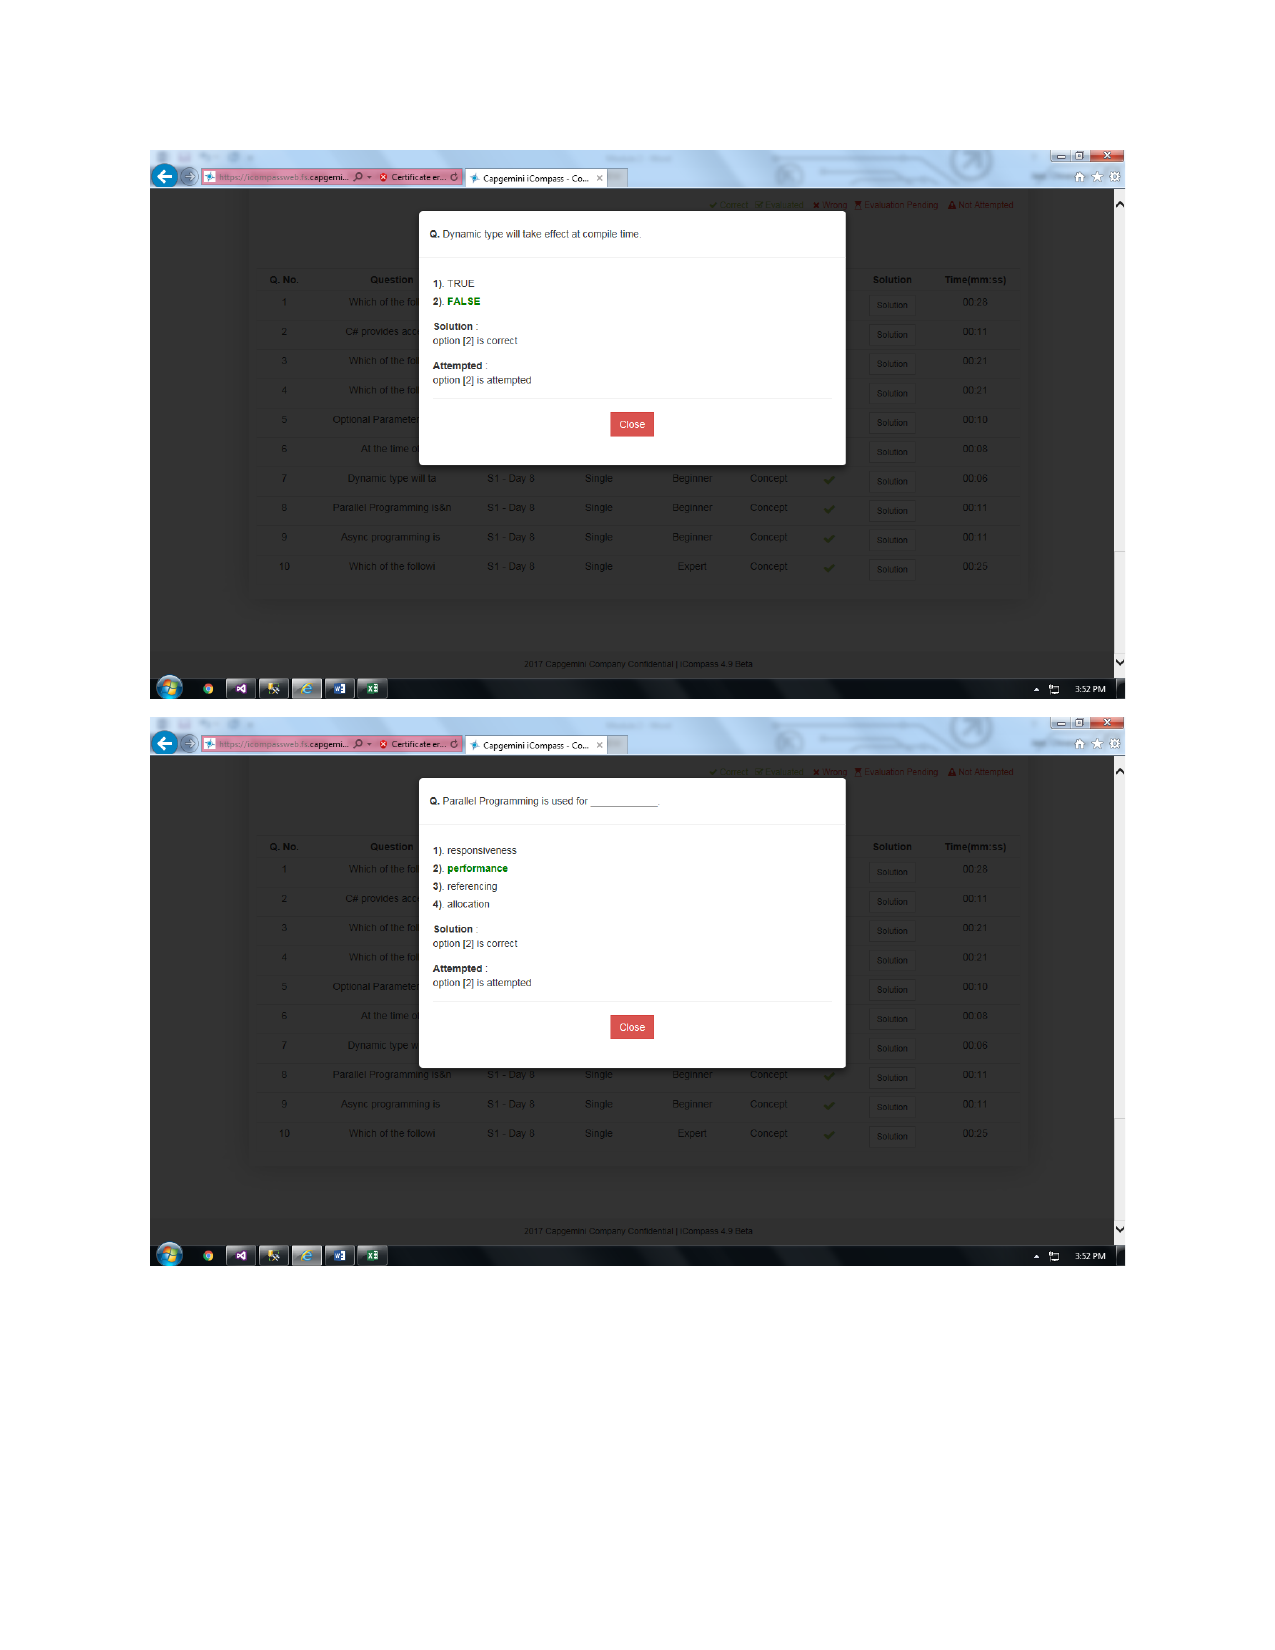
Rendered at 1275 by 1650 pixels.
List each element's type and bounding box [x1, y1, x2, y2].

picture [150, 150, 1125, 699]
picture [150, 717, 1125, 1266]
